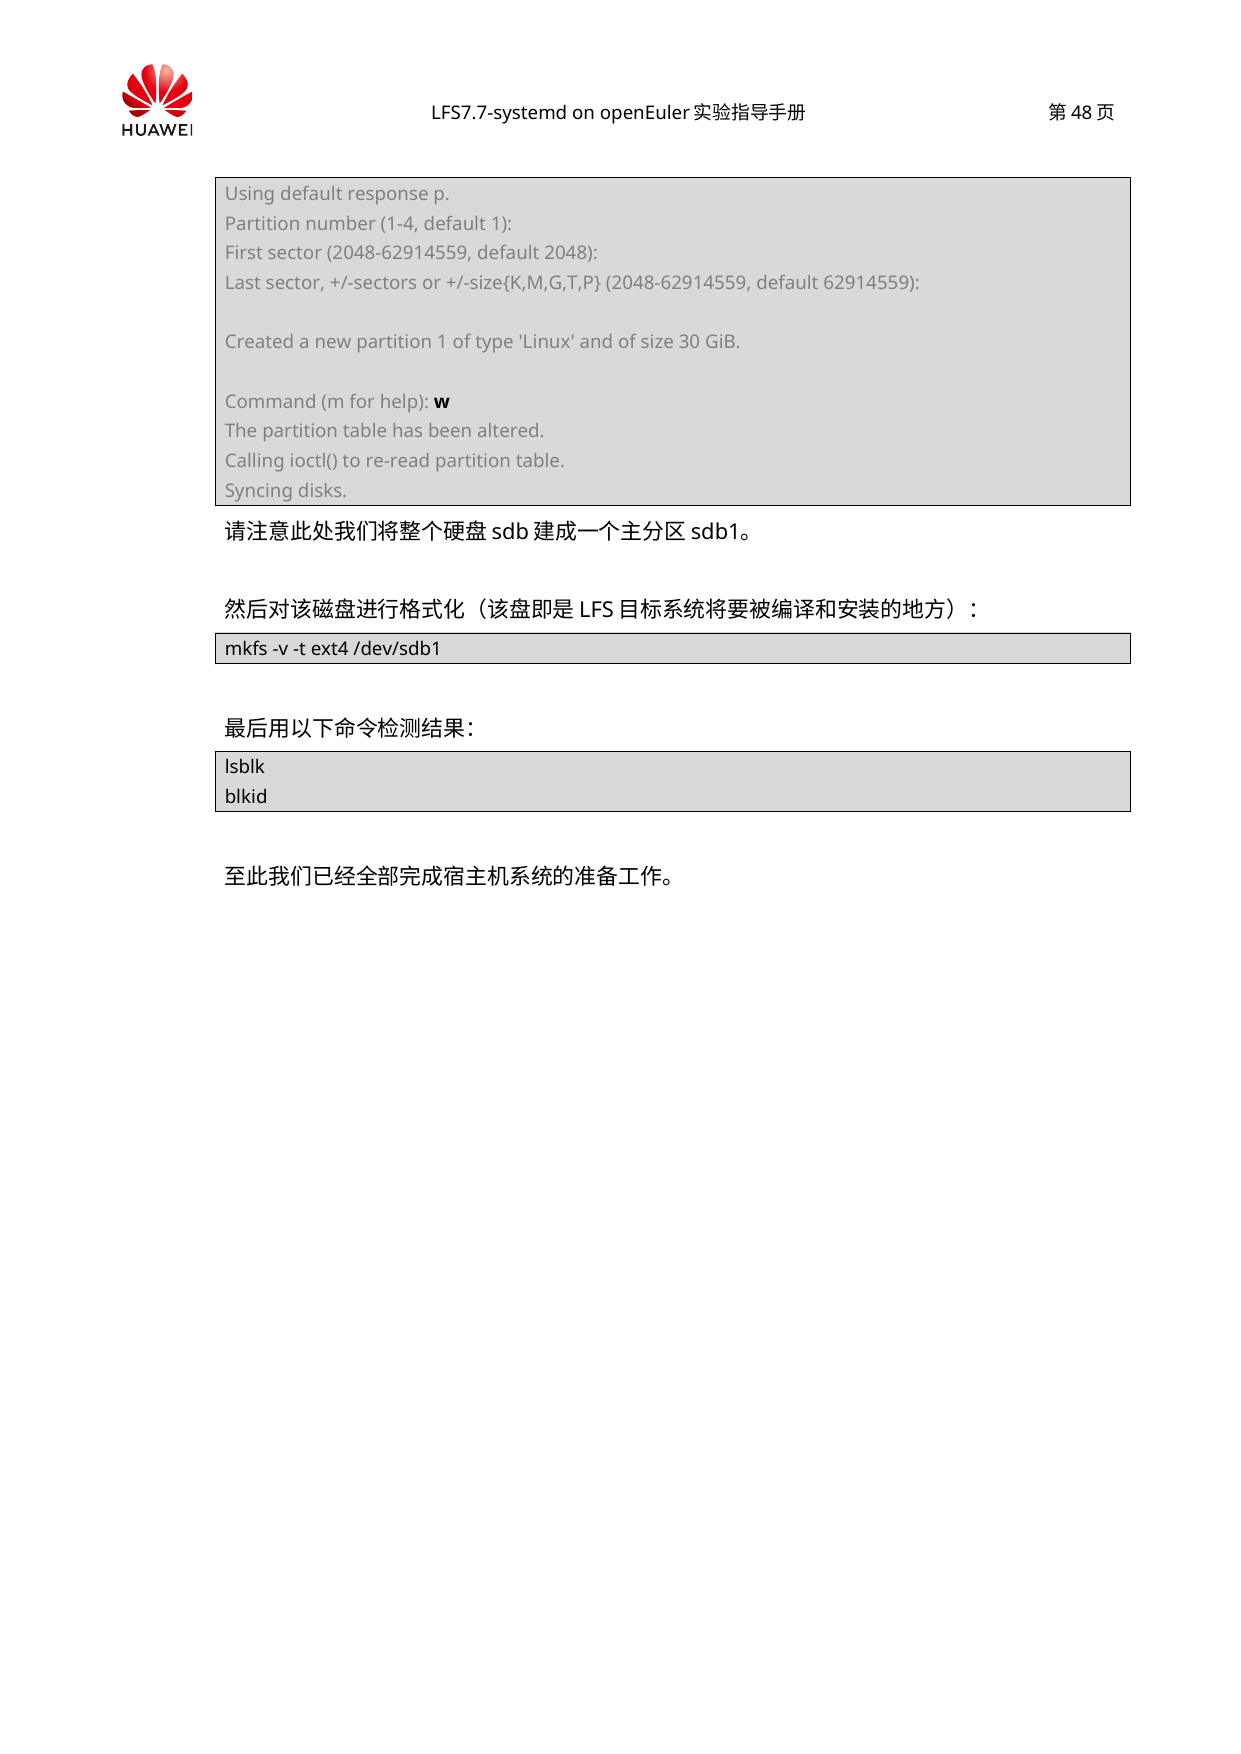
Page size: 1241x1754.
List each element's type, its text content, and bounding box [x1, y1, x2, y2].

text 请注意此处我们将整个硬盘sdb建成一个主分区sdb1。 [224, 514, 1122, 546]
text lsblk [216, 752, 1130, 779]
text blkid [216, 780, 1130, 811]
text Calling ioctl() to re-read partition table. [216, 444, 1130, 473]
picture [122, 64, 193, 136]
text Created a new partition 1 of type 'Linux' and of size 30 GiB. [216, 326, 1130, 354]
text Command (m for help): w [216, 385, 1130, 414]
text Last sector, +/-sectors or +/-size{K,M,G,T,P} (2048-62914559, default 62914559): [216, 266, 1130, 295]
text Syncing disks. [216, 474, 1130, 505]
text Using default response p. [216, 178, 1130, 206]
text 然后对该磁盘进行格式化（该盘即是LFS目标系统将要被编译和安装的地方）： [224, 592, 1122, 624]
text Partition number (1-4, default 1): [216, 207, 1130, 236]
text mkfs -v -t ext4 /dev/sdb1 [216, 634, 1130, 663]
text 最后用以下命令检测结果： [224, 711, 1122, 742]
text First sector (2048-62914559, default 2048): [216, 237, 1130, 265]
text 至此我们已经全部完成宿主机系统的准备工作。 [224, 859, 1122, 890]
text The partition table has been altered. [216, 415, 1130, 443]
